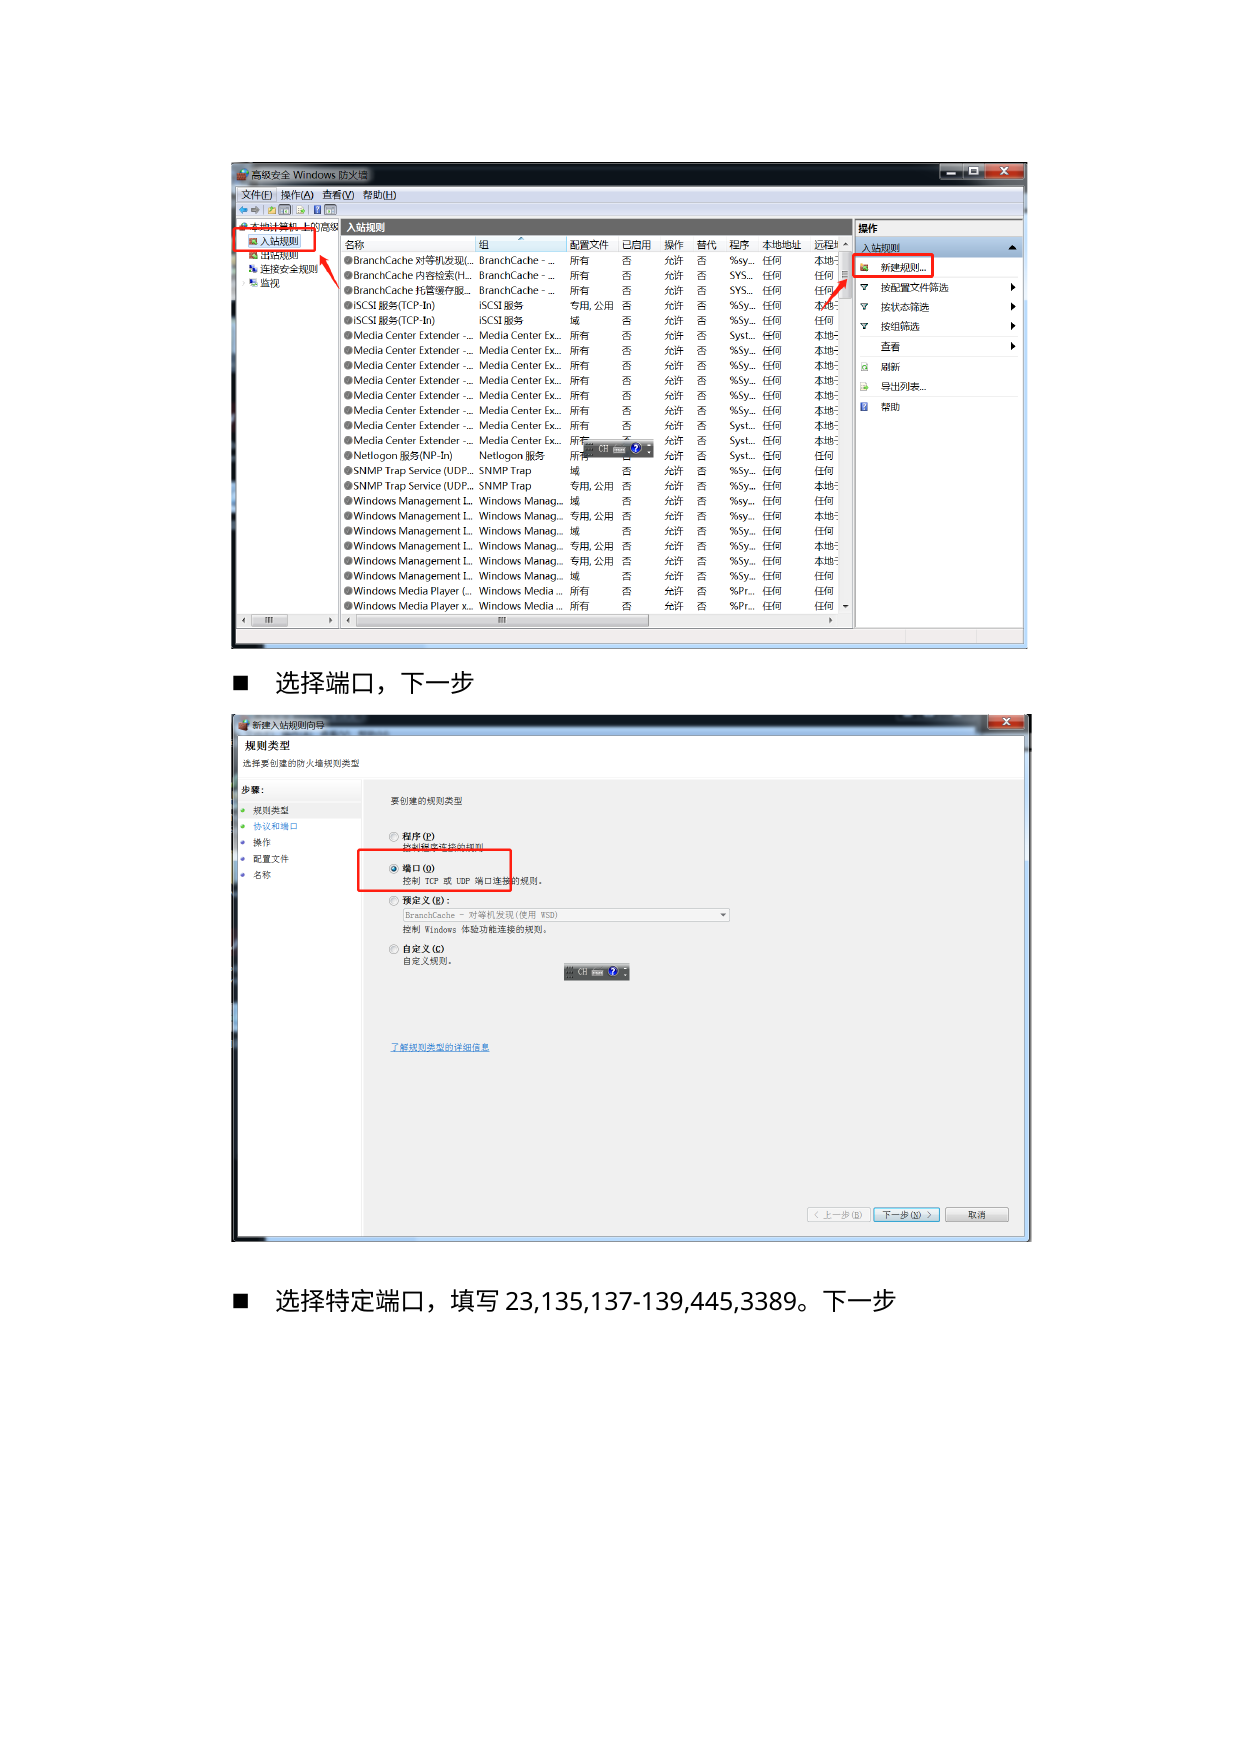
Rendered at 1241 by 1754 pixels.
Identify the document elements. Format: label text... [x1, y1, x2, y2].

picture [231, 714, 1032, 1242]
list 选择端口，下一步 [231, 649, 1053, 714]
picture [231, 162, 1028, 649]
list 选择特定端口，填写23,135,137-139,445,3389。下一步 [231, 1267, 1053, 1332]
